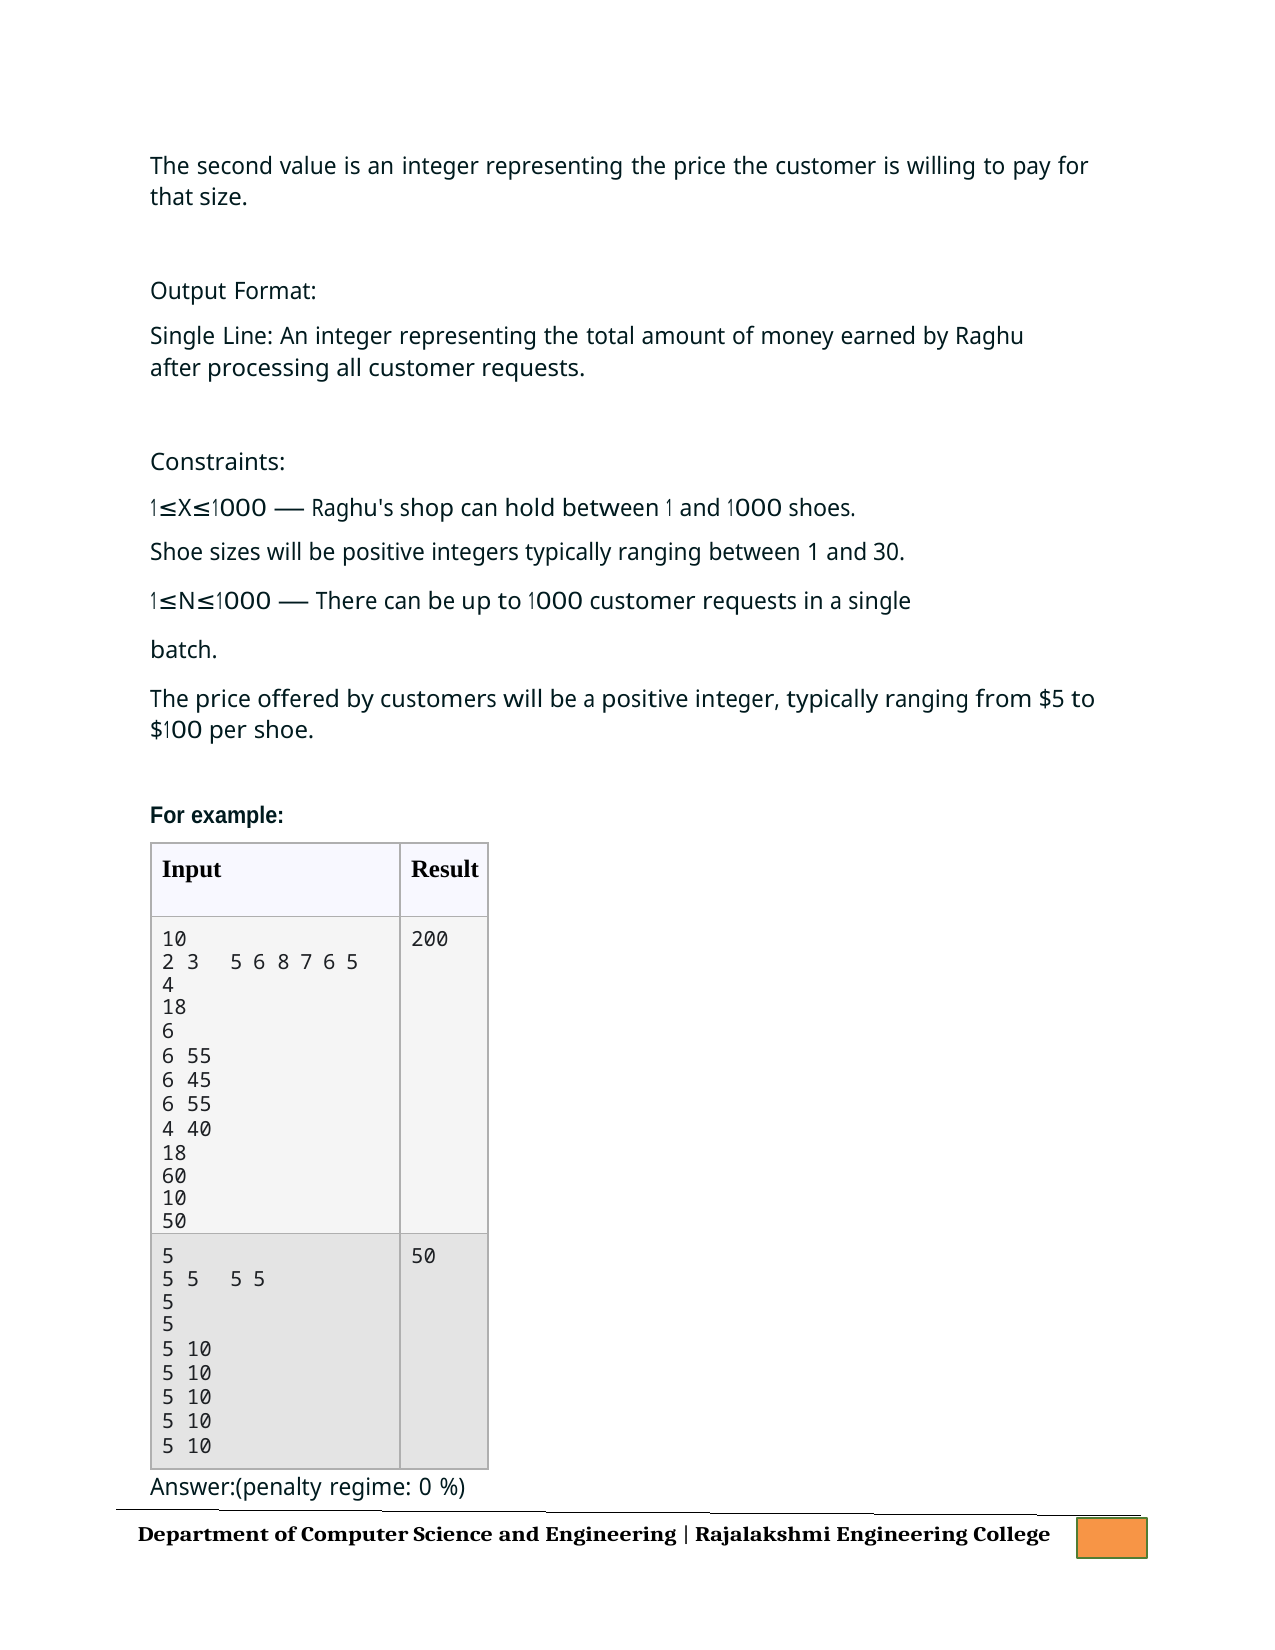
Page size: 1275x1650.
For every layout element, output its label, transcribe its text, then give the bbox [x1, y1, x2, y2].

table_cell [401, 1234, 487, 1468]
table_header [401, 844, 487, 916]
text Single Line: An integer representing the total amount of money earned by Raghu after processing all customer requests. [150, 319, 1047, 383]
text Output Format: [150, 274, 1219, 307]
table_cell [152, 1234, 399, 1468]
text The second value is an integer representing the price the customer is willing to pay for that size. [150, 149, 1114, 213]
text Shoe sizes will be positive integers typically ranging between 1 and 30. 1≤N≤1000 — There can be up to 1000 customer requests in a single batch. [150, 535, 928, 665]
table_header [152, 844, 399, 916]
text The price offered by customers will be a positive integer, typically ranging from $5 to $100 per shoe. [150, 682, 1127, 746]
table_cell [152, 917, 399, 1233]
text Answer:(penalty regime: 0 %) [150, 1469, 1219, 1502]
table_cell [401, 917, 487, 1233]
text 1≤X≤1000 — Raghu's shop can hold between 1 and 1000 shoes. [150, 491, 1219, 523]
text Constraints: [150, 444, 1219, 477]
subtitle For example: [150, 801, 1219, 828]
